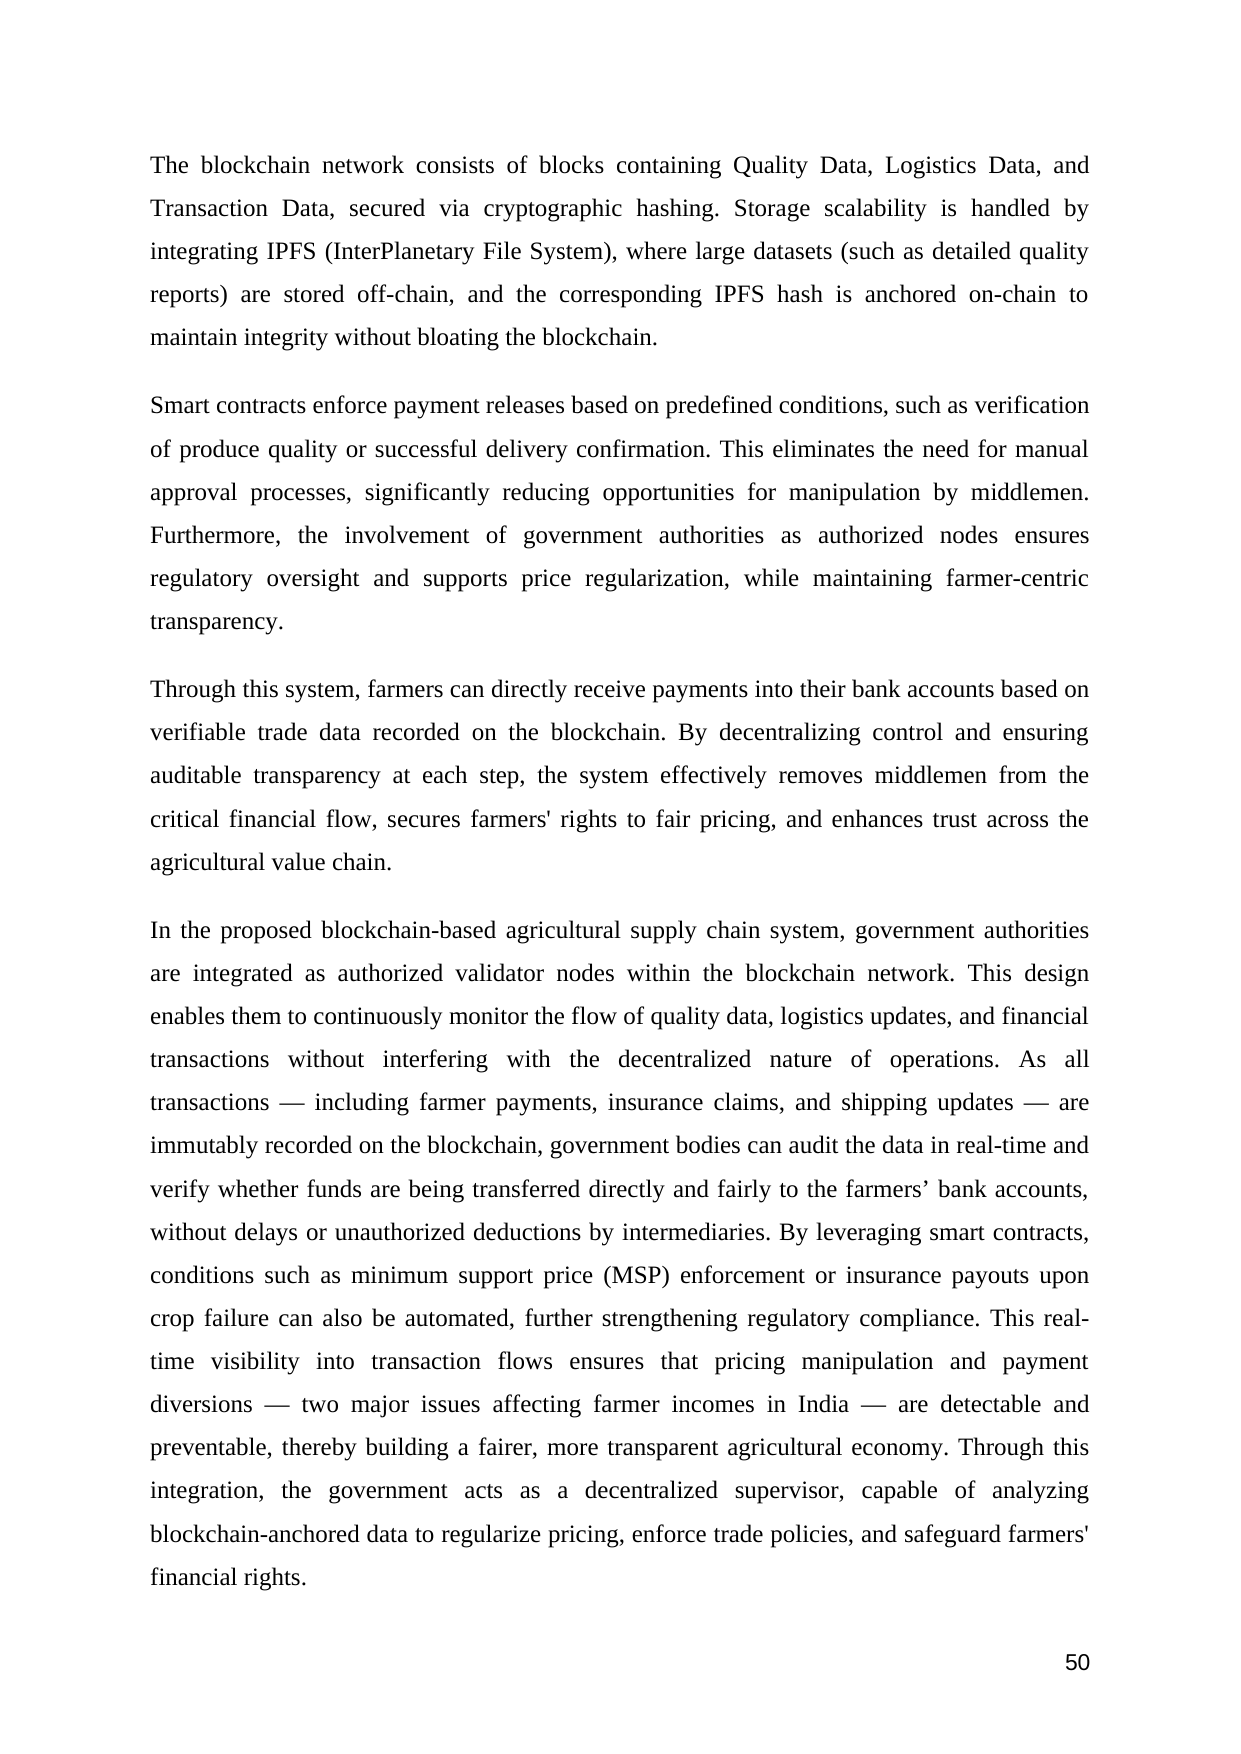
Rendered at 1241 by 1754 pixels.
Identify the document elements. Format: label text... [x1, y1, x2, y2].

text The blockchain network consists of blocks containing Quality Data, Logistics Data, and Transaction Data, secured via cryptographic hashing. Storage scalability is handled by integrating IPFS (InterPlanetary File System), where large datasets (such as detailed quality reports) are stored off-chain, and the corresponding IPFS hash is anchored on-chain to maintain integrity without bloating the blockchain. [150, 150, 1090, 351]
text Through this system, farmers can directly receive payments into their bank accounts based on verifiable trade data recorded on the blockchain. By decentralizing control and ensuring auditable transparency at each step, the system effectively removes middlemen from the critical financial flow, secures farmers' rights to fair pricing, and enhances trust across the agricultural value chain. [150, 674, 1090, 876]
text Smart contracts enforce payment releases based on predefined conditions, such as verification of produce quality or successful delivery confirmation. This eliminates the need for manual approval processes, significantly reducing opportunities for manipulation by middlemen. Furthermore, the involvement of government authorities as authorized nodes ensures regulatory oversight and supports price regularization, while maintaining farmer-centric transparency. [150, 391, 1090, 635]
text In the proposed blockchain-based agricultural supply chain system, government authorities are integrated as authorized validator nodes within the blockchain network. This design enables them to continuously monitor the flow of quality data, logistics updates, and financial transactions without interfering with the decentralized nature of operations. As all transactions — including farmer payments, insurance claims, and shipping updates — are immutably recorded on the blockchain, government bodies can audit the data in real-time and verify whether funds are being transferred directly and fairly to the farmers’ bank accounts, without delays or unauthorized deductions by intermediaries. By leveraging smart contracts, conditions such as minimum support price (MSP) enforcement or insurance payouts upon crop failure can also be automated, further strengthening regulatory compliance. This real-time visibility into transaction flows ensures that pricing manipulation and payment diversions — two major issues affecting farmer incomes in India — are detectable and preventable, thereby building a fairer, more transparent agricultural economy. Through this integration, the government acts as a decentralized supervisor, capable of analyzing blockchain-anchored data to regularize pricing, enforce trade policies, and safeguard farmers' financial rights. [150, 915, 1090, 1591]
